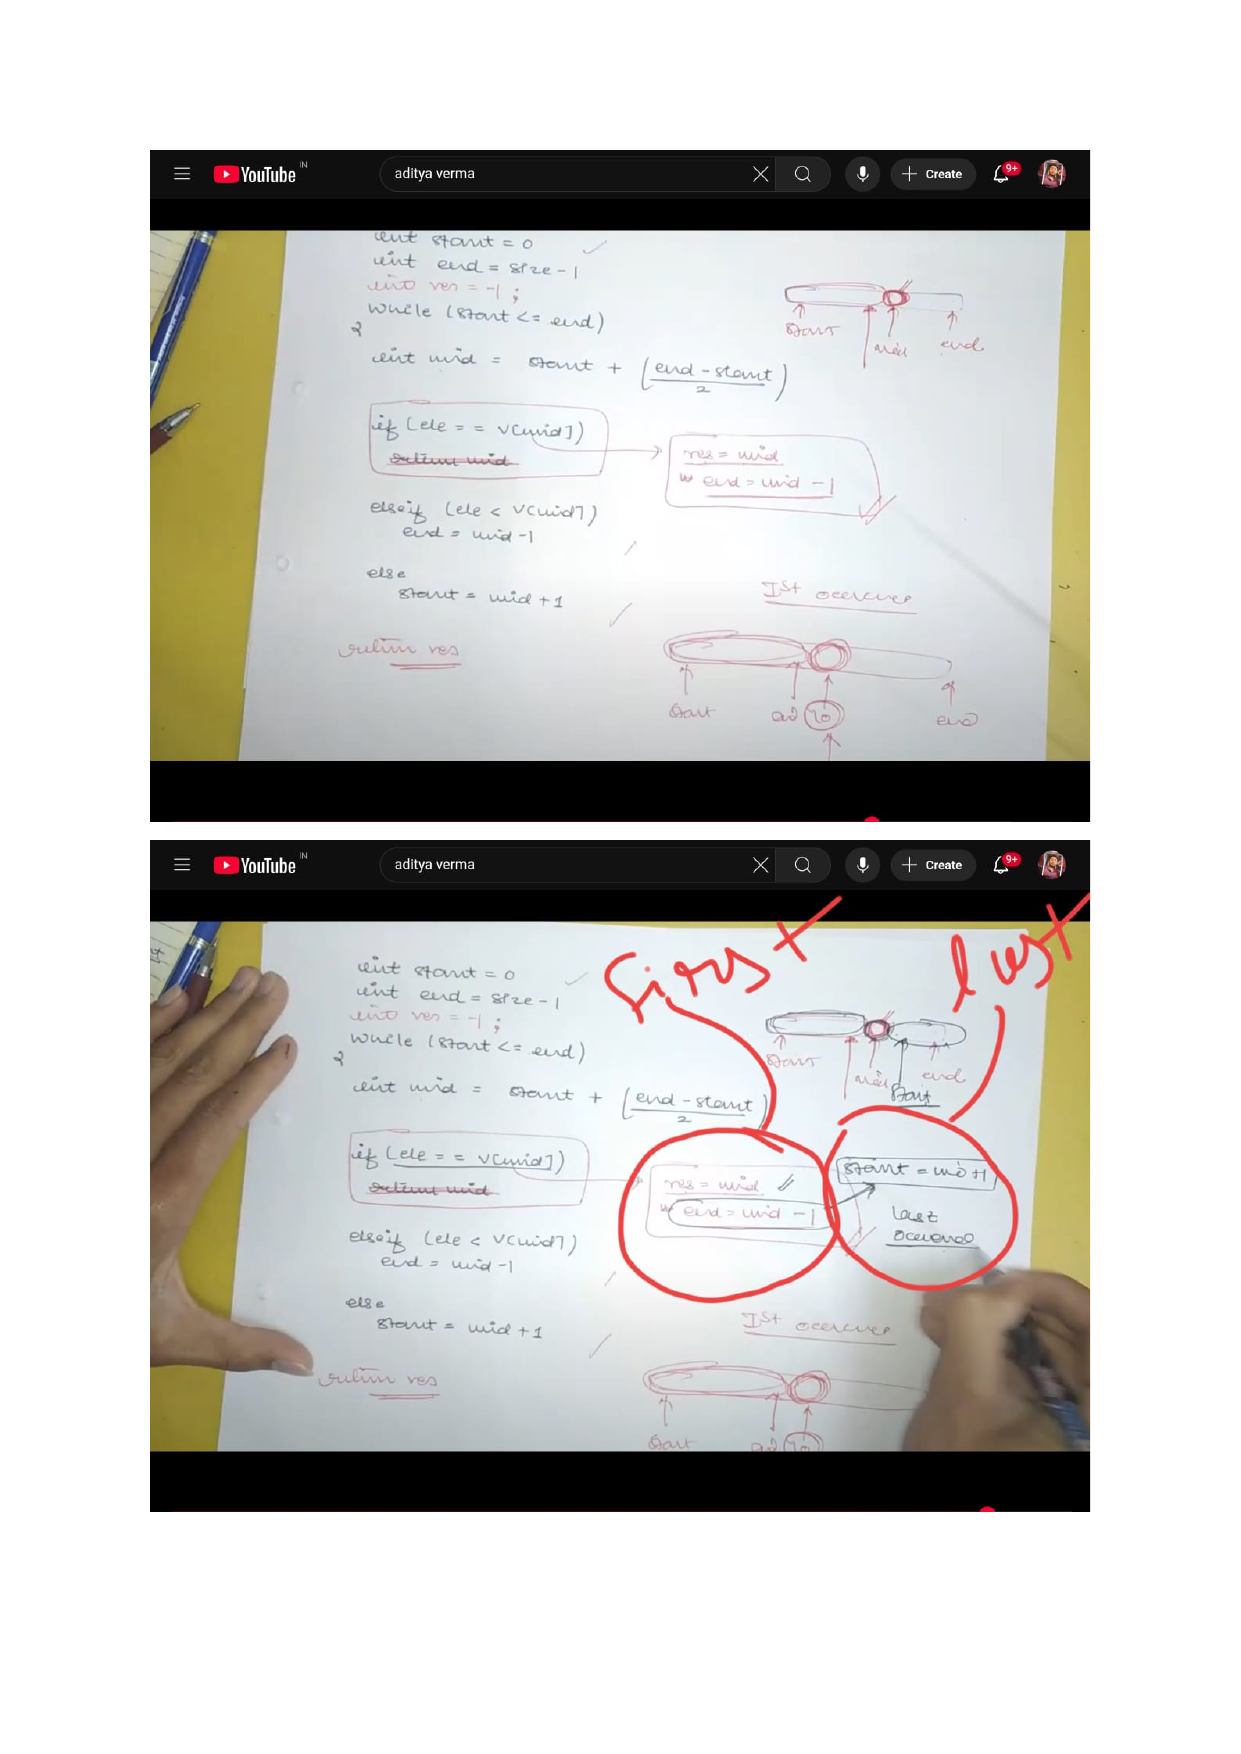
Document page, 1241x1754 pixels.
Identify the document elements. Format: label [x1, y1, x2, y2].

picture [150, 840, 1091, 1512]
picture [150, 150, 1091, 822]
